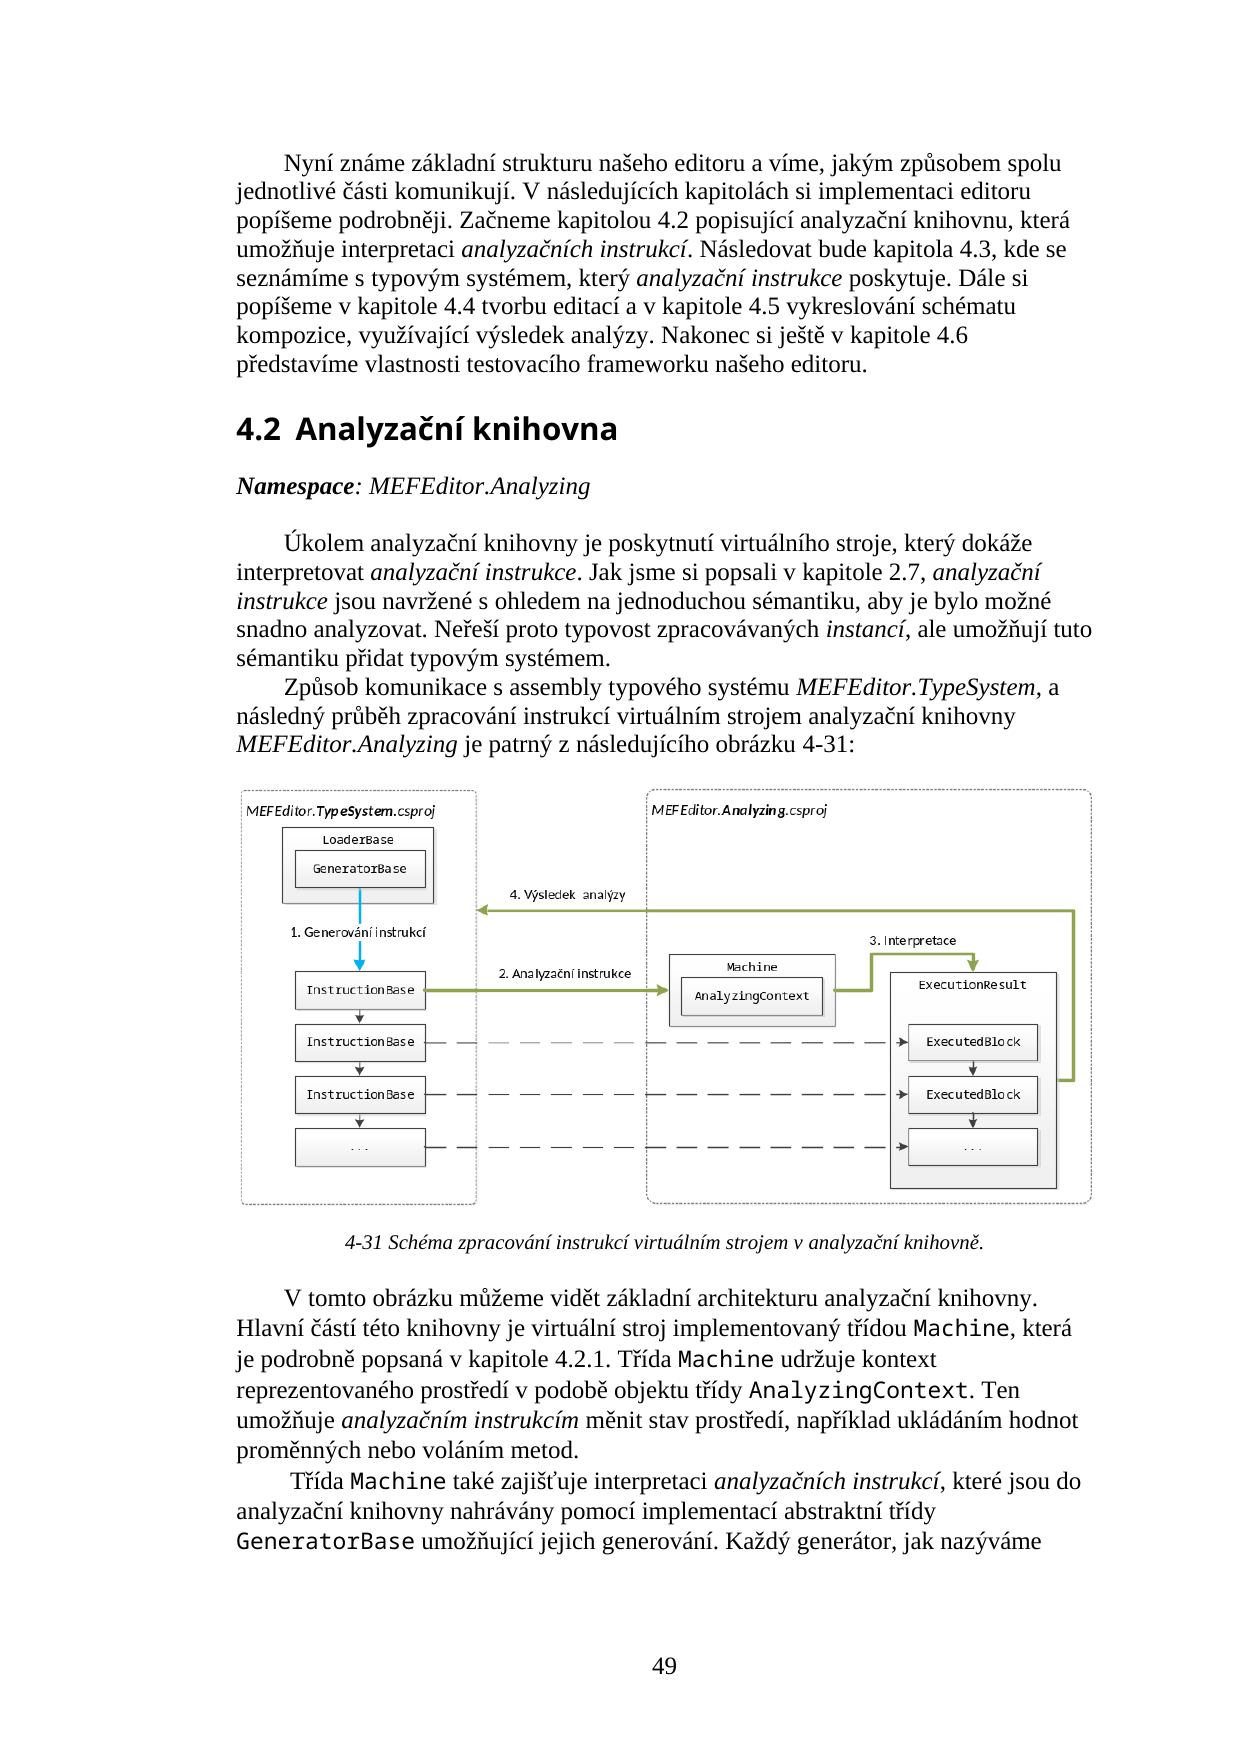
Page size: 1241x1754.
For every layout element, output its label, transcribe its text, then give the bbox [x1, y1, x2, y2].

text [236, 1465, 1092, 1556]
text Namespace: MEFEditor.Analyzing [236, 471, 1092, 499]
text Nyní známe základní strukturu našeho editoru a víme, jakým způsobem spolu jednotlivé části komunikují. V následujících kapitolách si implementaci editoru popíšeme podrobněji. Začneme kapitolou 4.2 popisující analyzační knihovnu, která umožňuje interpretaci analyzačních instrukcí. Následovat bude kapitola 4.3, kde se seznámíme s typovým systémem, který analyzační instrukce poskytuje. Dále si popíšeme v kapitole 4.4 tvorbu editací a v kapitole 4.5 vykreslování schématu kompozice, využívající výsledek analýzy. Nakonec si ještě v kapitole 4.6 představíme vlastnosti testovacího frameworku našeho editoru. [236, 148, 1092, 378]
text V tomto obrázku můžeme vidět základní architekturu analyzační knihovny. Hlavní částí této knihovny je virtuální stroj implementovaný třídou Machine, která je podrobně popsaná v kapitole 4.2.1. Třída Machine udržuje kontext reprezentovaného prostředí v podobě objektu třídy AnalyzingContext. Ten umožňuje analyzačním instrukcím měnit stav prostředí, například ukládáním hodnot proměnných nebo voláním metod. [236, 1283, 1092, 1465]
text Úkolem analyzační knihovny je poskytnutí virtuálního stroje, který dokáže interpretovat analyzační instrukce. Jak jsme si popsali v kapitole 2.7, analyzační instrukce jsou navržené s ohledem na jednoduchou sémantiku, aby je bylo možné snadno analyzovat. Neřeší proto typovost zpracovávaných instancí, ale umožňují tuto sémantiku přidat typovým systémem. [236, 528, 1092, 672]
subtitle Analyzační knihovna [236, 407, 1092, 449]
